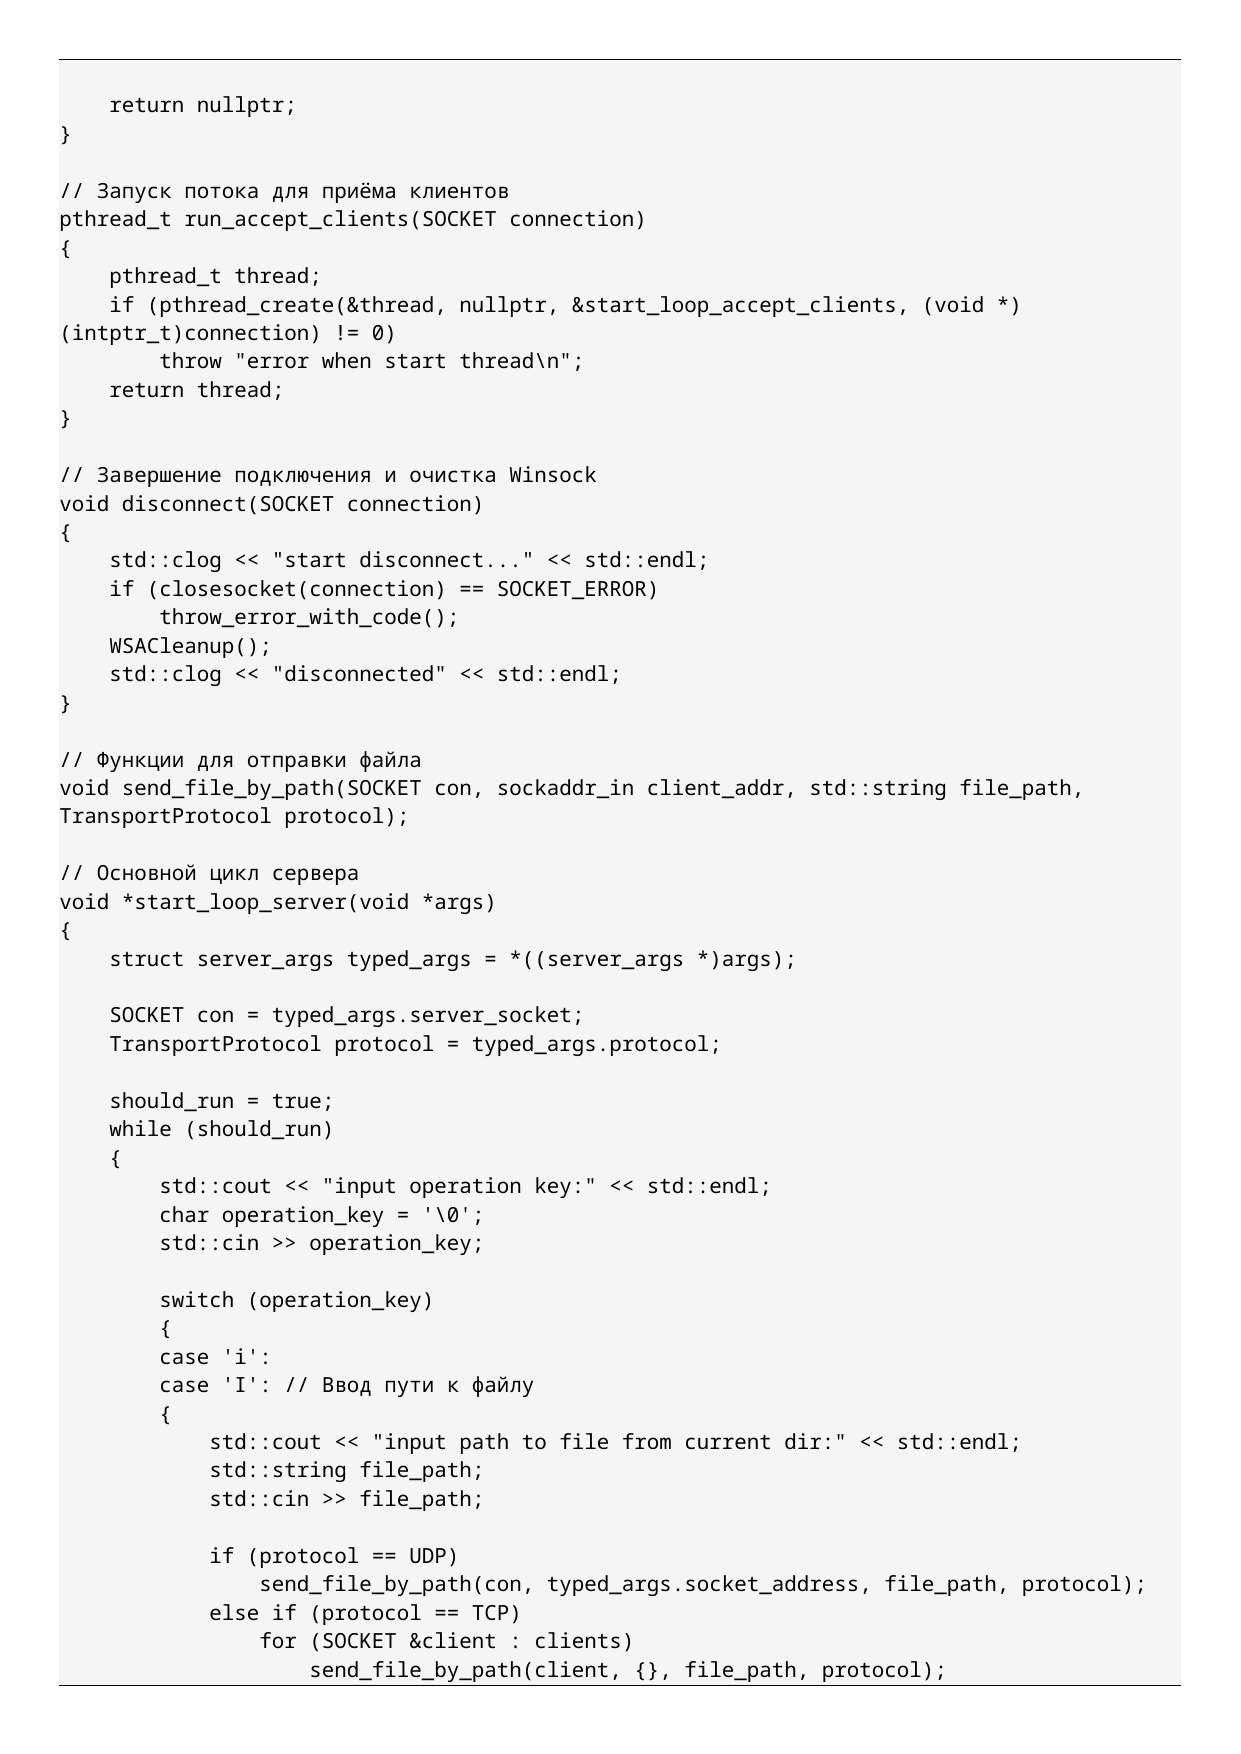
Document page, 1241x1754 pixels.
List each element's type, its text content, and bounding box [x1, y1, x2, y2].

text SOCKET con = typed_args.server_socket; [59, 1001, 1181, 1029]
text while (should_run) [59, 1114, 1181, 1143]
text } [59, 403, 1181, 432]
text // Функции для отправки файла [59, 745, 1181, 773]
text { [59, 233, 1181, 261]
text } [59, 119, 1181, 147]
text std::cout << "input path to file from current dir:" << std::endl; [59, 1427, 1181, 1456]
text void send_file_by_path(SOCKET con, sockaddr_in client_addr, std::string file_path, TransportProtocol protocol); [59, 773, 1181, 830]
text if (pthread_create(&thread, nullptr, &start_loop_accept_clients, (void *)(intptr_t)connection) != 0) [59, 290, 1181, 347]
text } [59, 688, 1181, 716]
text // Завершение подключения и очистка Winsock [59, 460, 1181, 489]
text { [59, 1399, 1181, 1427]
text case 'i': [59, 1342, 1181, 1370]
text std::cout << "input operation key:" << std::endl; [59, 1171, 1181, 1200]
text { [59, 517, 1181, 546]
text TransportProtocol protocol = typed_args.protocol; [59, 1029, 1181, 1057]
text // Основной цикл сервера [59, 858, 1181, 887]
text send_file_by_path(client, {}, file_path, protocol); [59, 1652, 1181, 1685]
text else if (protocol == TCP) [59, 1598, 1181, 1626]
text return nullptr; [59, 91, 1181, 119]
text pthread_t thread; [59, 261, 1181, 290]
text switch (operation_key) [59, 1285, 1181, 1313]
text WSACleanup(); [59, 631, 1181, 659]
text throw "error when start thread\n"; [59, 347, 1181, 375]
text std::clog << "start disconnect..." << std::endl; [59, 546, 1181, 574]
text throw_error_with_code(); [59, 602, 1181, 631]
text struct server_args typed_args = *((server_args *)args); [59, 944, 1181, 972]
text if (closesocket(connection) == SOCKET_ERROR) [59, 574, 1181, 602]
text { [59, 1313, 1181, 1342]
text std::cin >> operation_key; [59, 1228, 1181, 1257]
text { [59, 1143, 1181, 1171]
text should_run = true; [59, 1086, 1181, 1114]
text if (protocol == UDP) [59, 1541, 1181, 1569]
text // Запуск потока для приёма клиентов [59, 176, 1181, 204]
text send_file_by_path(con, typed_args.socket_address, file_path, protocol); [59, 1569, 1181, 1598]
text std::cin >> file_path; [59, 1484, 1181, 1512]
text std::clog << "disconnected" << std::endl; [59, 659, 1181, 688]
text void *start_loop_server(void *args) [59, 887, 1181, 915]
text for (SOCKET &client : clients) [59, 1626, 1181, 1652]
text pthread_t run_accept_clients(SOCKET connection) [59, 204, 1181, 233]
text return thread; [59, 375, 1181, 403]
text char operation_key = '\0'; [59, 1200, 1181, 1228]
text { [59, 915, 1181, 944]
text std::string file_path; [59, 1456, 1181, 1484]
text case 'I': // Ввод пути к файлу [59, 1370, 1181, 1399]
text void disconnect(SOCKET connection) [59, 489, 1181, 517]
